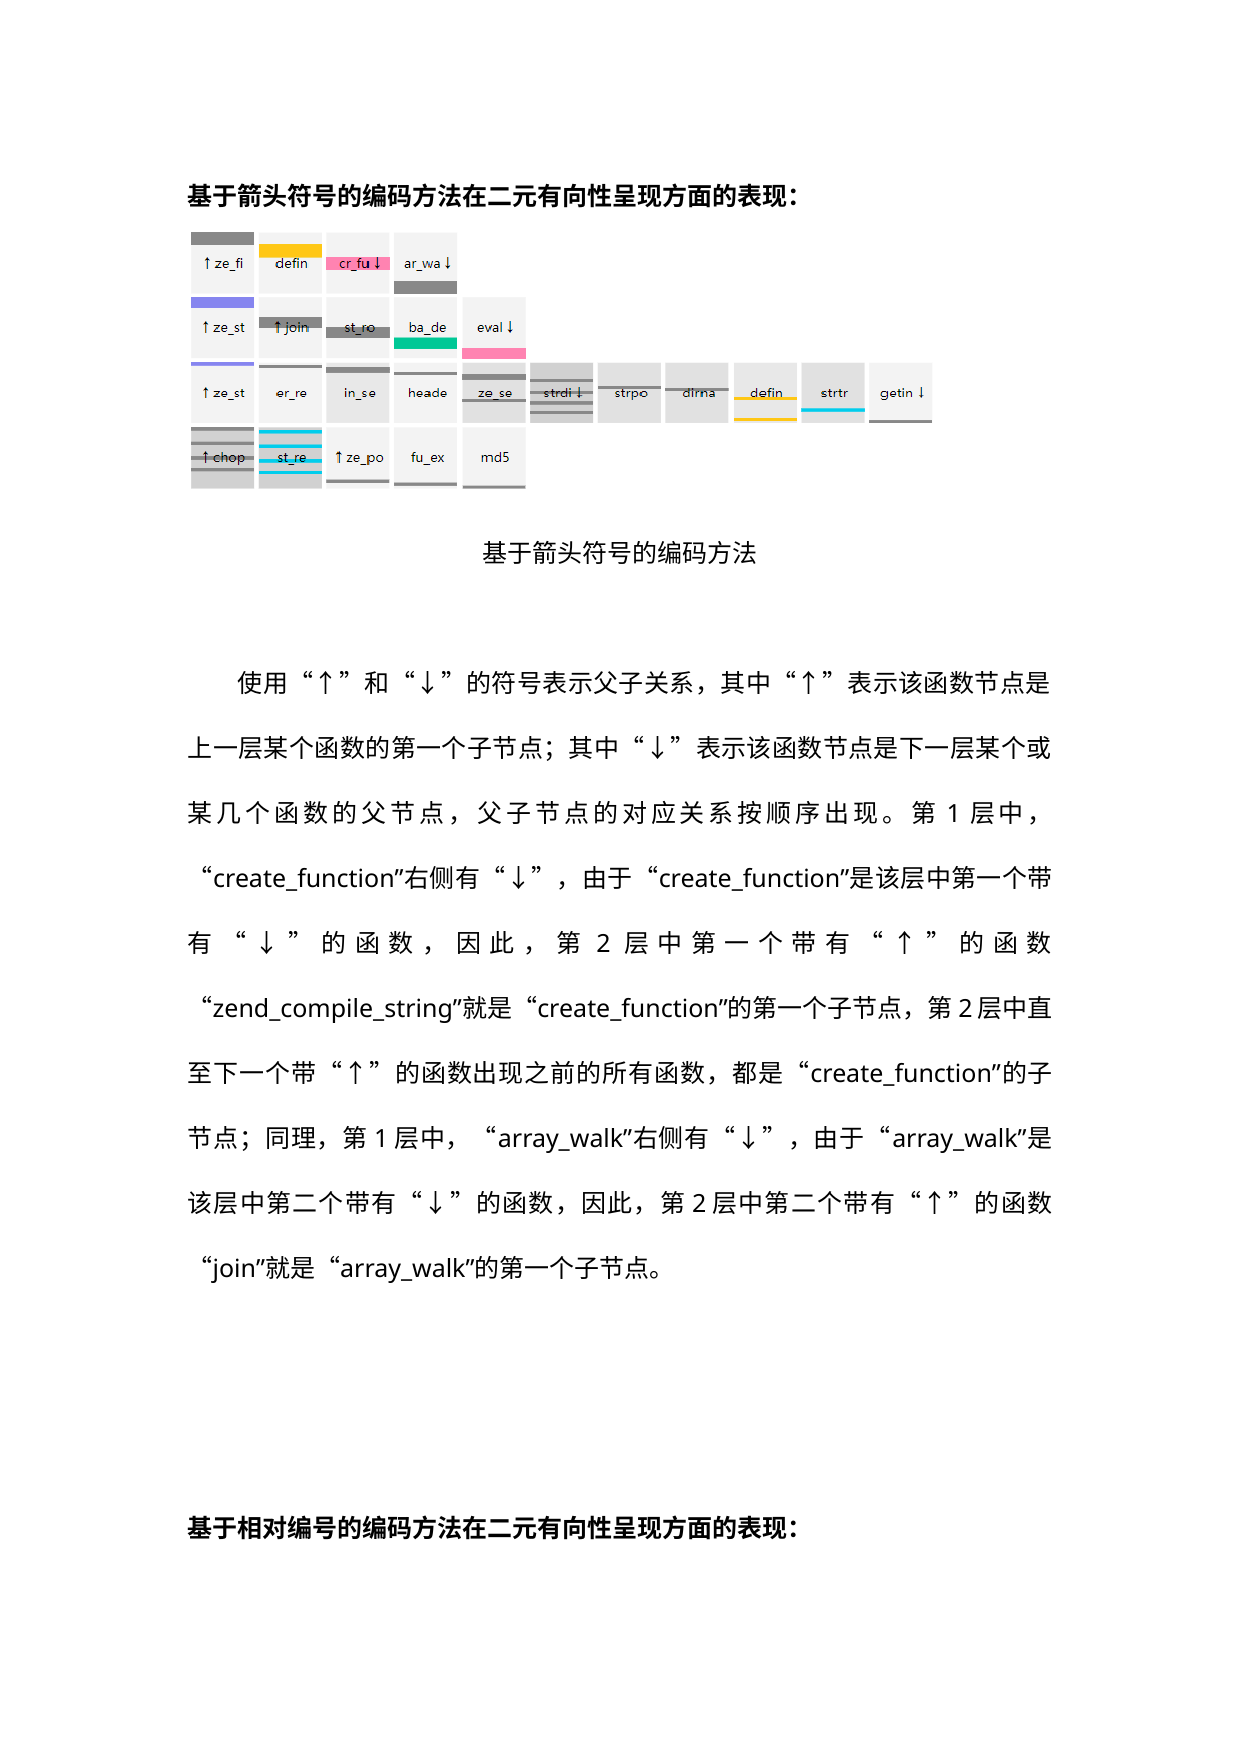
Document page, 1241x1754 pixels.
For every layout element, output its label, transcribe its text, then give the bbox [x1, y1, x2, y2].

text 基于箭头符号的编码方法在二元有向性呈现方面的表现： [187, 162, 1053, 227]
text 基于相对编号的编码方法在二元有向性呈现方面的表现： [187, 1494, 1053, 1559]
text 使用“↑”和“↓”的符号表示父子关系，其中“↑”表示该函数节点是上一层某个函数的第一个子节点；其中“↓”表示该函数节点是下一层某个或某几个函数的父节点，父子节点的对应关系按顺序出现。第1层中，“create_function”右侧有“↓”，由于“create_function”是该层中第一个带有“↓”的函数，因此，第2层中第一个带有“↑”的函数“zend_compile_string”就是“create_function”的第一个子节点，第2层中直至下一个带“↑”的函数出现之前的所有函数，都是“create_function”的子节点；同理，第1层中，“array_walk”右侧有“↓”，由于“array_walk”是该层中第二个带有“↓”的函数，因此，第2层中第二个带有“↑”的函数“join”就是“array_walk”的第一个子节点。 [187, 649, 1053, 1299]
text 基于箭头符号的编码方法 [187, 519, 1053, 584]
picture [187, 227, 944, 496]
